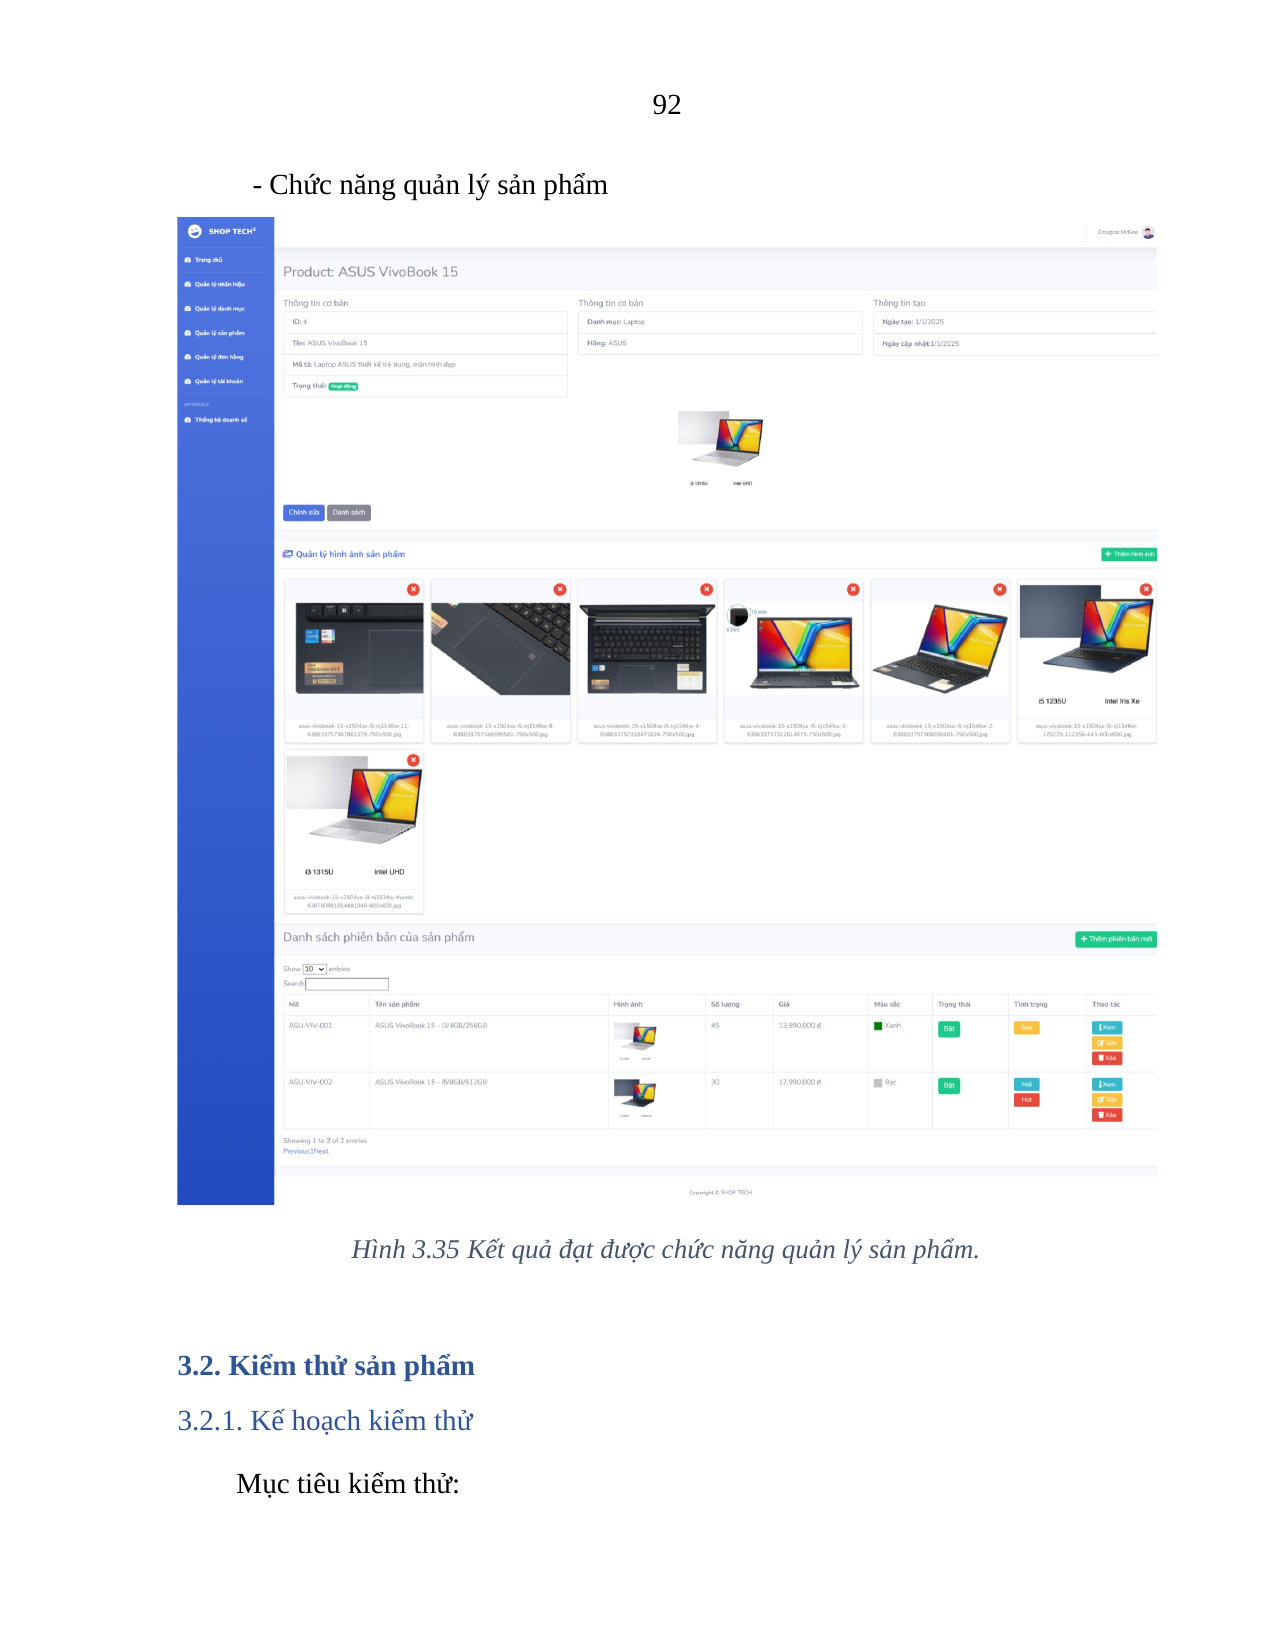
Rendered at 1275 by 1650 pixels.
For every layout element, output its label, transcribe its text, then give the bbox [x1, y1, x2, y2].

subtitle Kiểm thử sản phẩm [177, 1348, 1157, 1382]
subtitle Kế hoạch kiểm thử [177, 1403, 1157, 1436]
text Mục tiêu kiểm thử: [177, 1466, 1157, 1499]
list Chức năng quản lý sản phẩm [177, 167, 1157, 217]
picture [177, 217, 1157, 1205]
